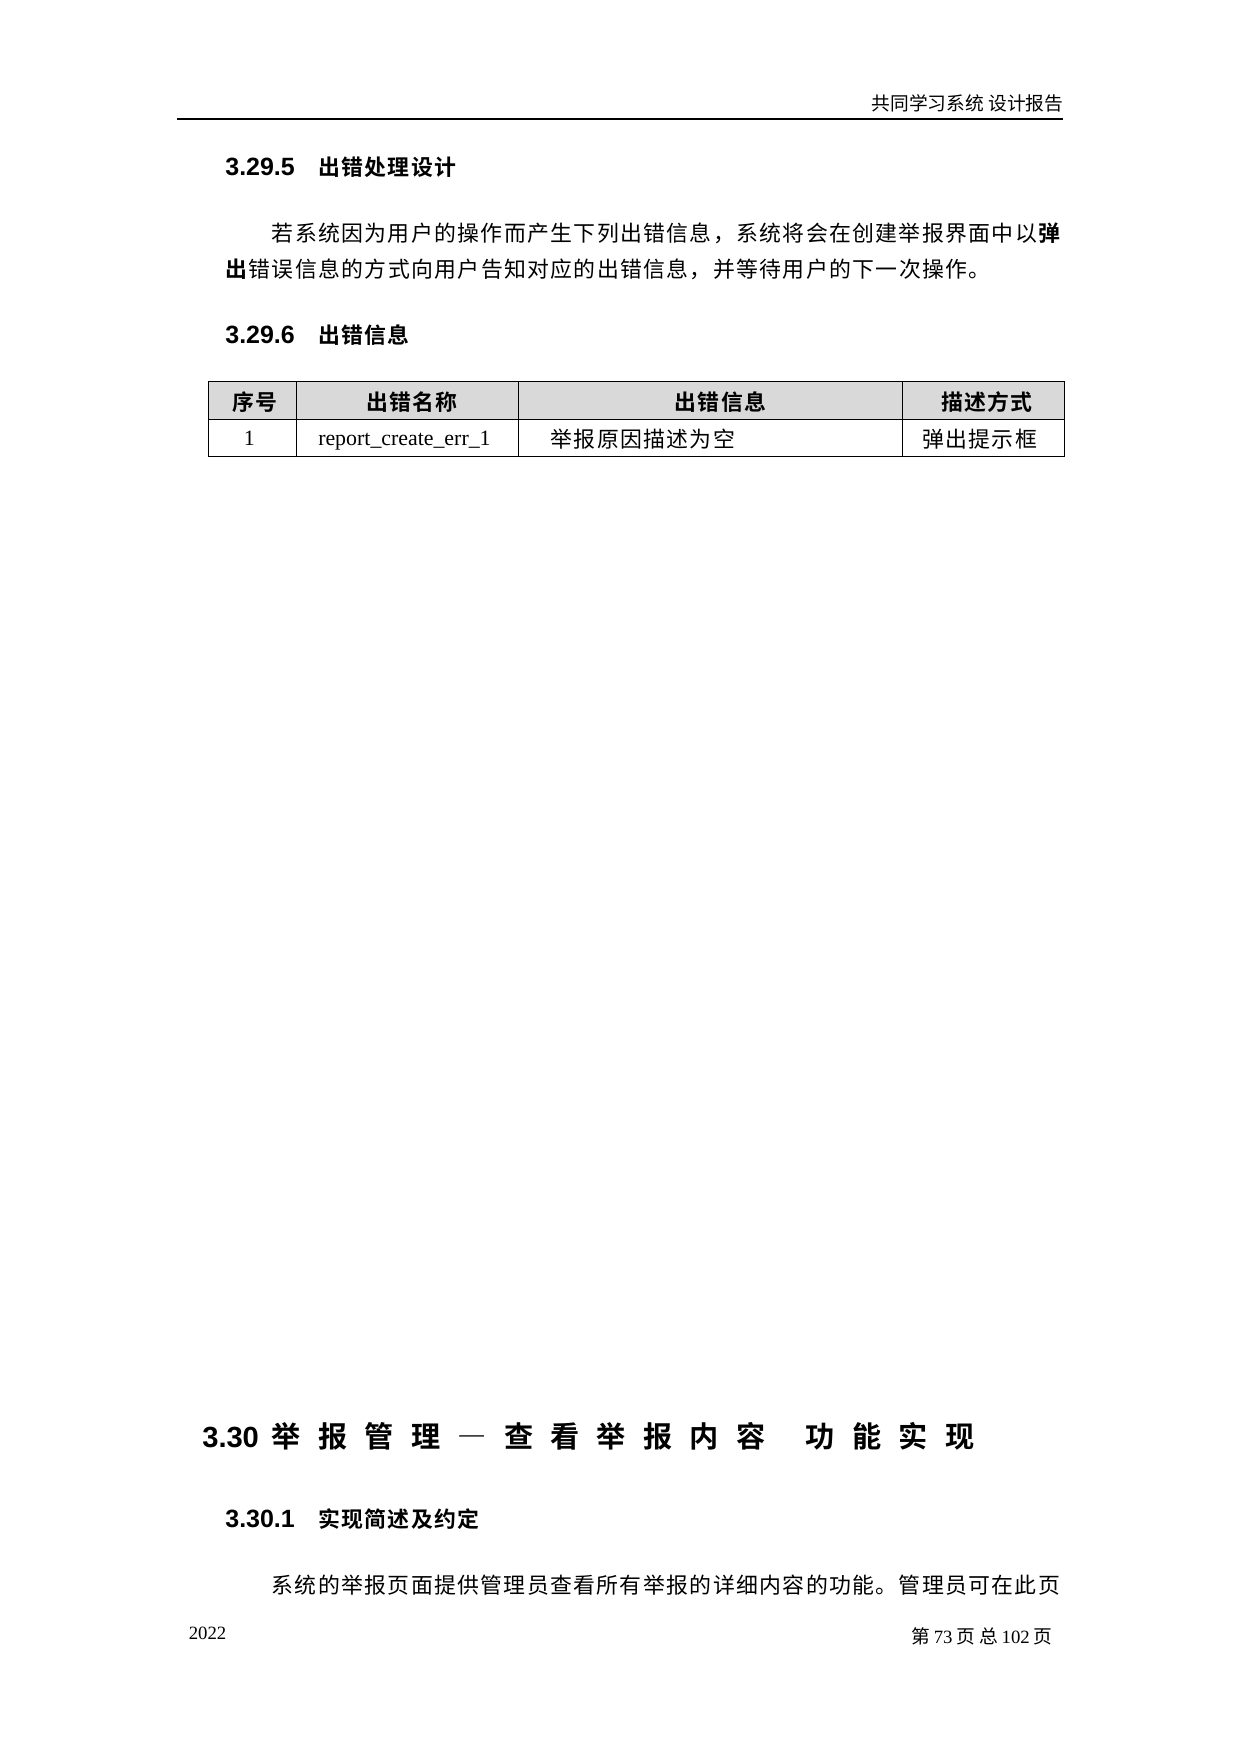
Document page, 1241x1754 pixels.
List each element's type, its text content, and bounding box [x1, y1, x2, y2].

subtitle 出错处理设计 [208, 148, 1061, 184]
table_header 出错名称 [297, 382, 518, 419]
text 若系统因为用户的操作而产生下列出错信息，系统将会在创建举报界面中以弹出错误信息的方式向用户告知对应的出错信息，并等待用户的下一次操作。 [222, 213, 1061, 286]
table_header 序号 [209, 382, 296, 419]
table_header 描述方式 [903, 382, 1064, 419]
table_cell 弹出提示框 [903, 420, 1064, 456]
table_cell 举报原因描述为空 [519, 420, 902, 456]
table_cell 1 [209, 420, 296, 456]
subtitle 实现简述及约定 [208, 1500, 1061, 1536]
table_cell report_create_err_1 [297, 420, 518, 456]
subtitle 出错信息 [208, 316, 1061, 352]
table_header 出错信息 [519, 382, 902, 419]
subtitle 举报管理—查看举报内容 功能实现 [191, 1398, 1061, 1471]
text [222, 1566, 1061, 1602]
